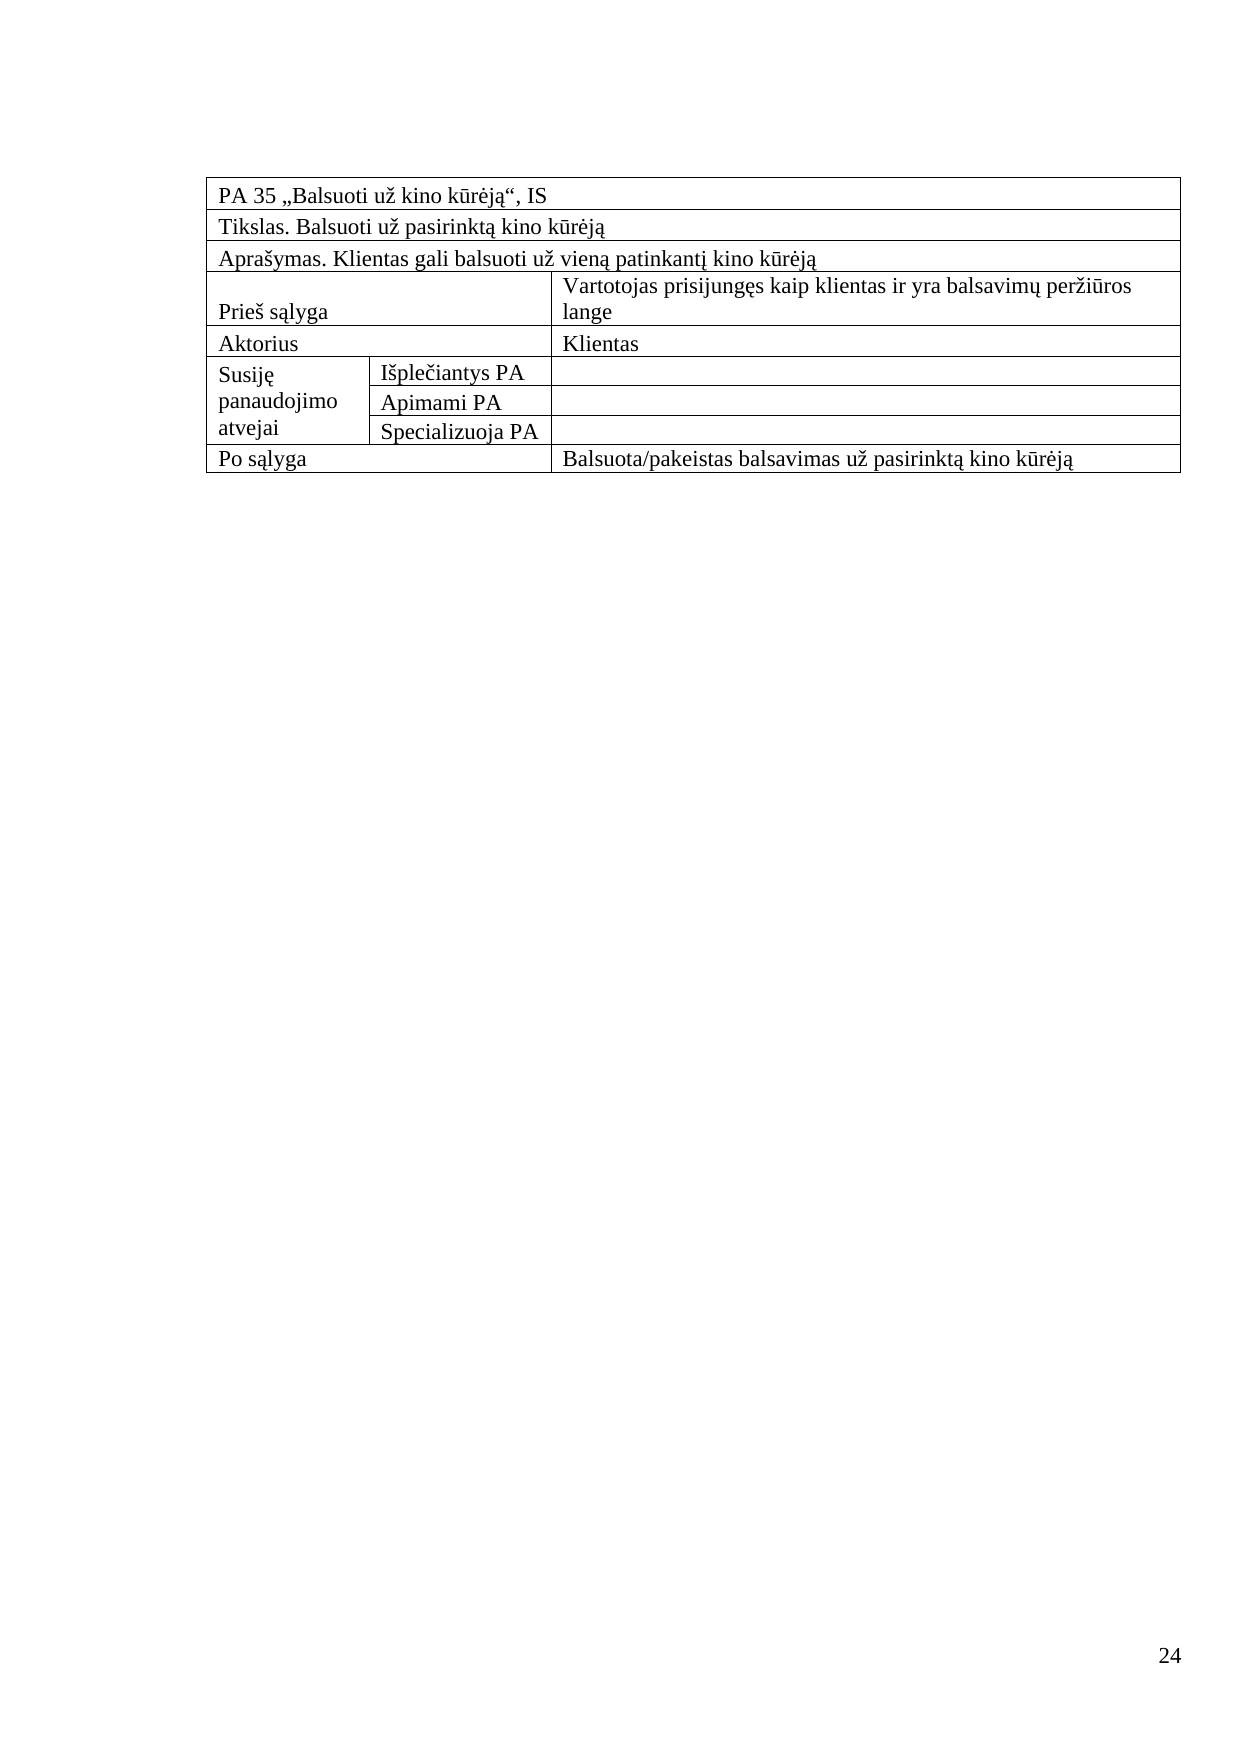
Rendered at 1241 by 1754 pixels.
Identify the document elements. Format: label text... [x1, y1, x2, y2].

table_cell Prieš sąlyga [207, 272, 551, 325]
table_cell Balsuota/pakeistas balsavimas už pasirinktą kino kūrėją [552, 445, 1180, 472]
table_cell Išplečiantys PA [370, 357, 551, 385]
table_cell [552, 416, 1180, 444]
table_cell Aktorius [207, 326, 551, 356]
table_cell Susiję panaudojimo atvejai [207, 357, 369, 444]
table_header PA 35 „Balsuoti už kino kūrėją“, IS [207, 178, 1180, 208]
table_cell Tikslas. Balsuoti už pasirinktą kino kūrėją [207, 210, 1180, 240]
table_cell [552, 357, 1180, 385]
table_cell Aprašymas. Klientas gali balsuoti už vieną patinkantį kino kūrėją [207, 241, 1180, 271]
table_cell Apimami PA [370, 386, 551, 415]
table_cell [552, 386, 1180, 415]
table_cell Po sąlyga [207, 445, 551, 472]
table_cell Specializuoja PA [370, 416, 551, 444]
table_cell Vartotojas prisijungęs kaip klientas ir yra balsavimų peržiūros lange [552, 272, 1180, 325]
table_cell Klientas [552, 326, 1180, 356]
